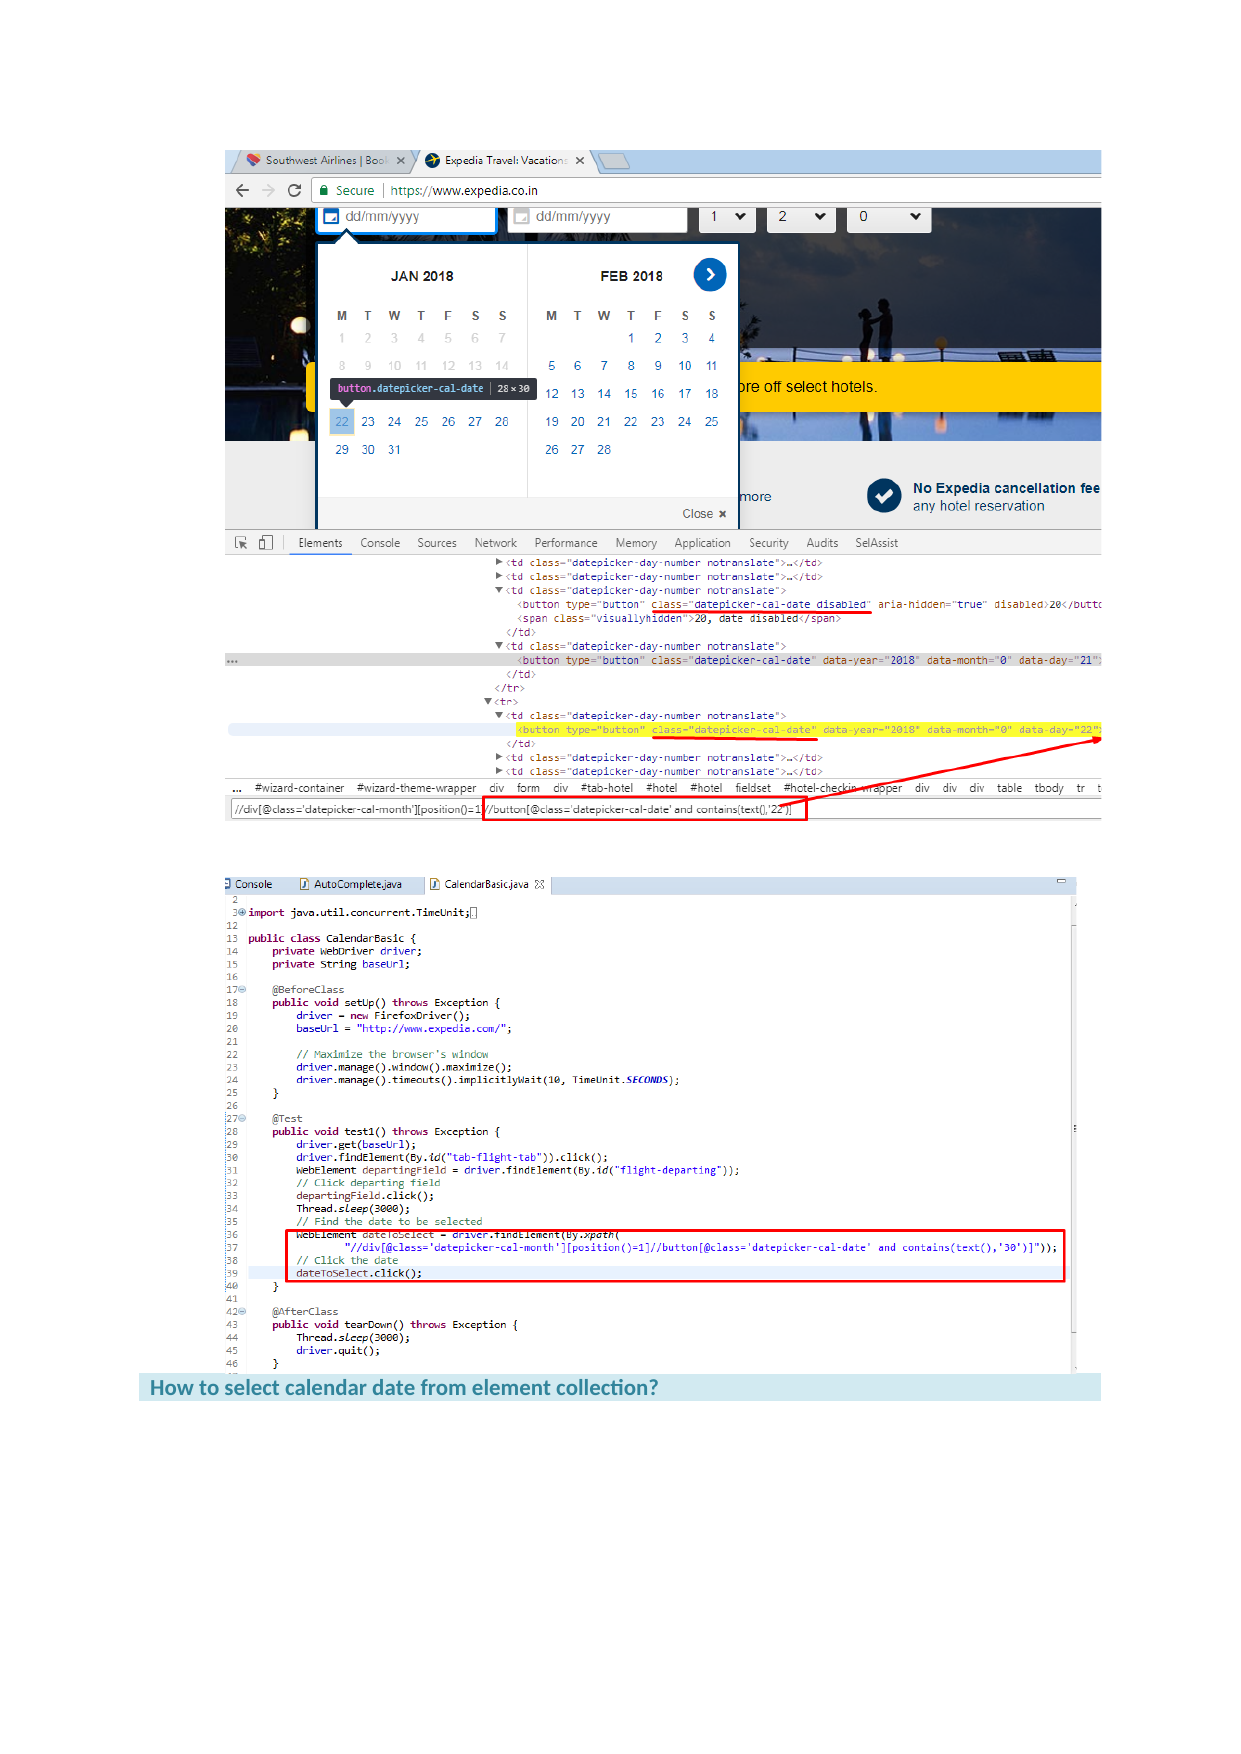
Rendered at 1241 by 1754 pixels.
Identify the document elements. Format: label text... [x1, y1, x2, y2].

table_cell How to select calendar date from element collection? [139, 1373, 1101, 1401]
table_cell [139, 150, 1101, 1373]
picture [225, 877, 1077, 1374]
picture [225, 150, 1102, 821]
